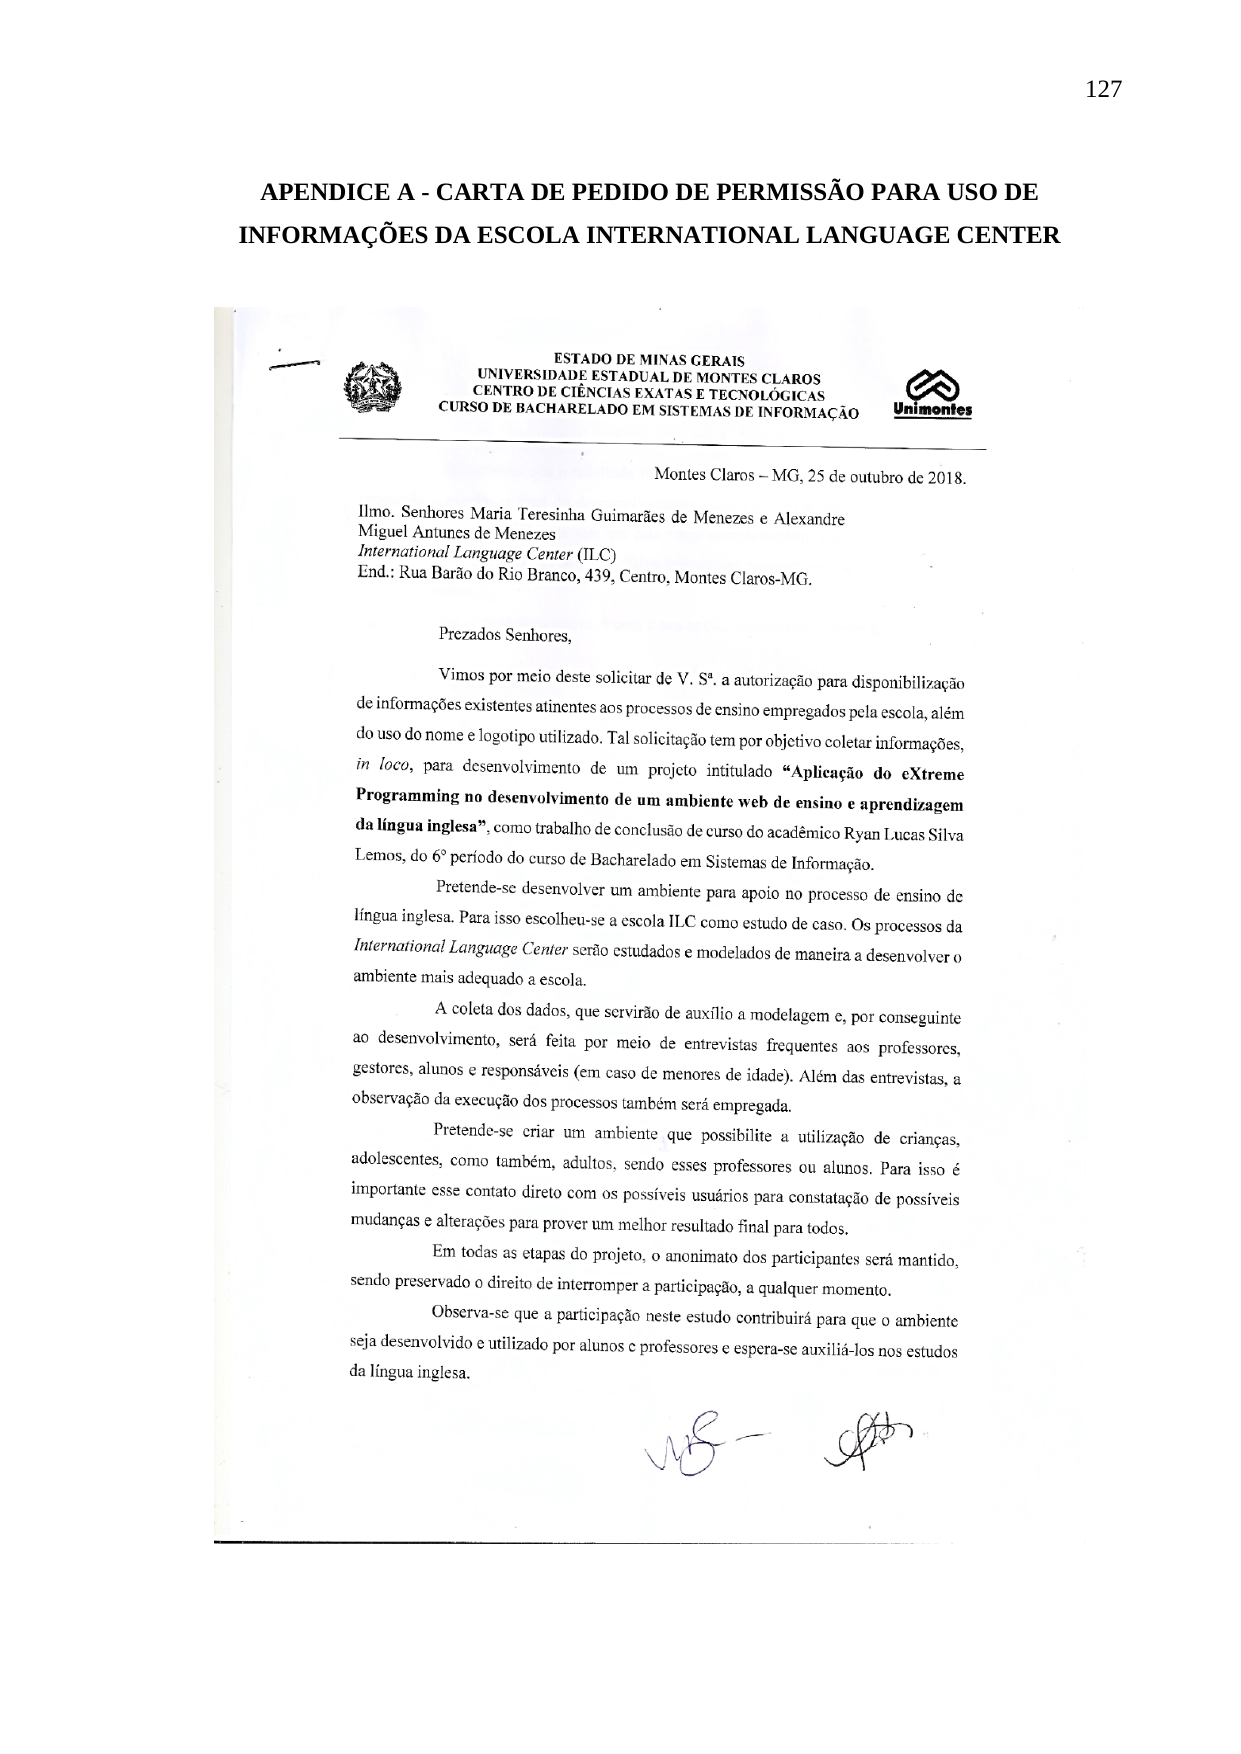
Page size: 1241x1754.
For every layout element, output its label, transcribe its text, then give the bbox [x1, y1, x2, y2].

picture [214, 308, 1086, 1543]
subtitle Apendice A - carta de pedido de permissão para uso de informações da escola International language center [177, 177, 1122, 249]
